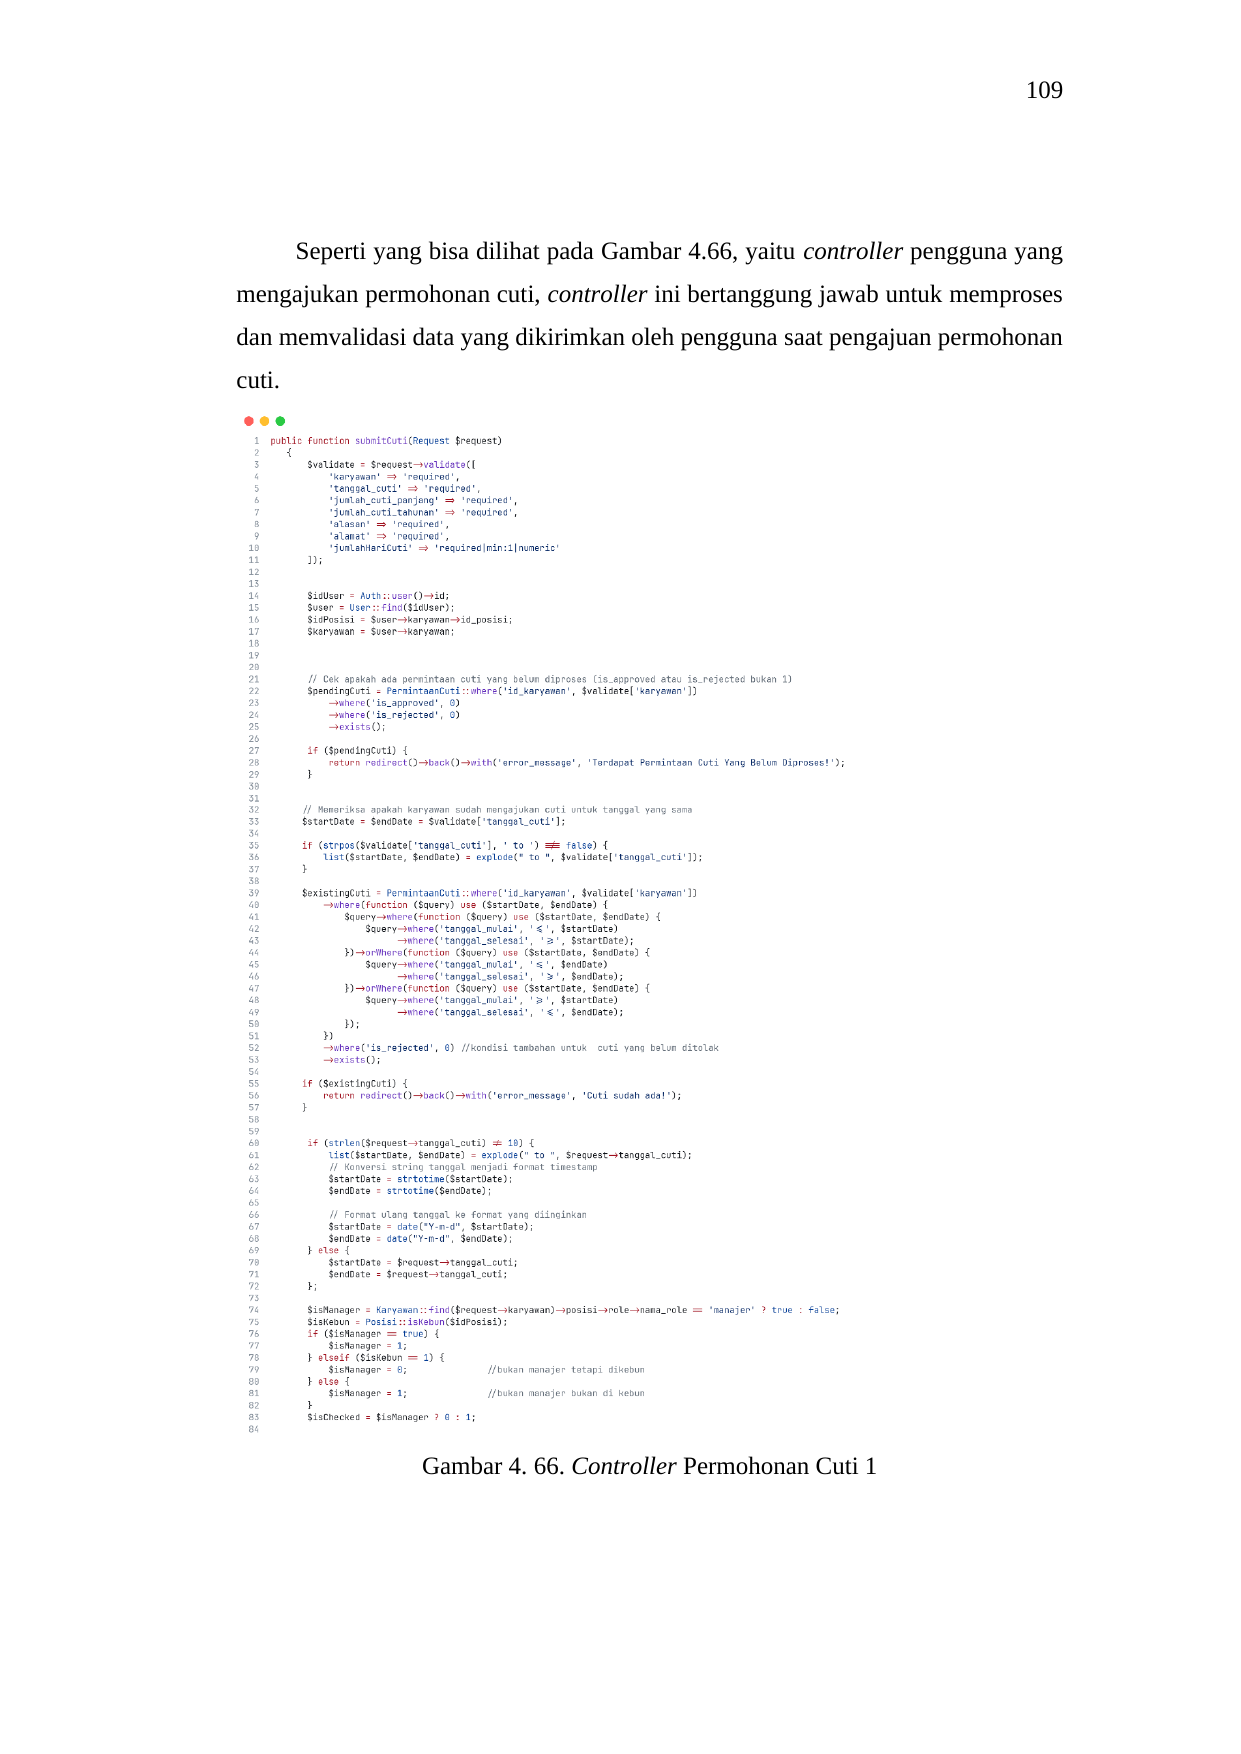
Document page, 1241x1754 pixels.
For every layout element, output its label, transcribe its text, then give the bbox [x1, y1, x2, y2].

text Seperti yang bisa dilihat pada Gambar 4.66, yaitu controller pengguna yang mengajukan permohonan cuti, controller ini bertanggung jawab untuk memproses dan memvalidasi data yang dikirimkan oleh pengguna saat pengajuan permohonan cuti. [236, 236, 1063, 394]
picture [236, 408, 1064, 1437]
text Gambar 4. 66. Controller Permohonan Cuti 1 [236, 1451, 1063, 1480]
